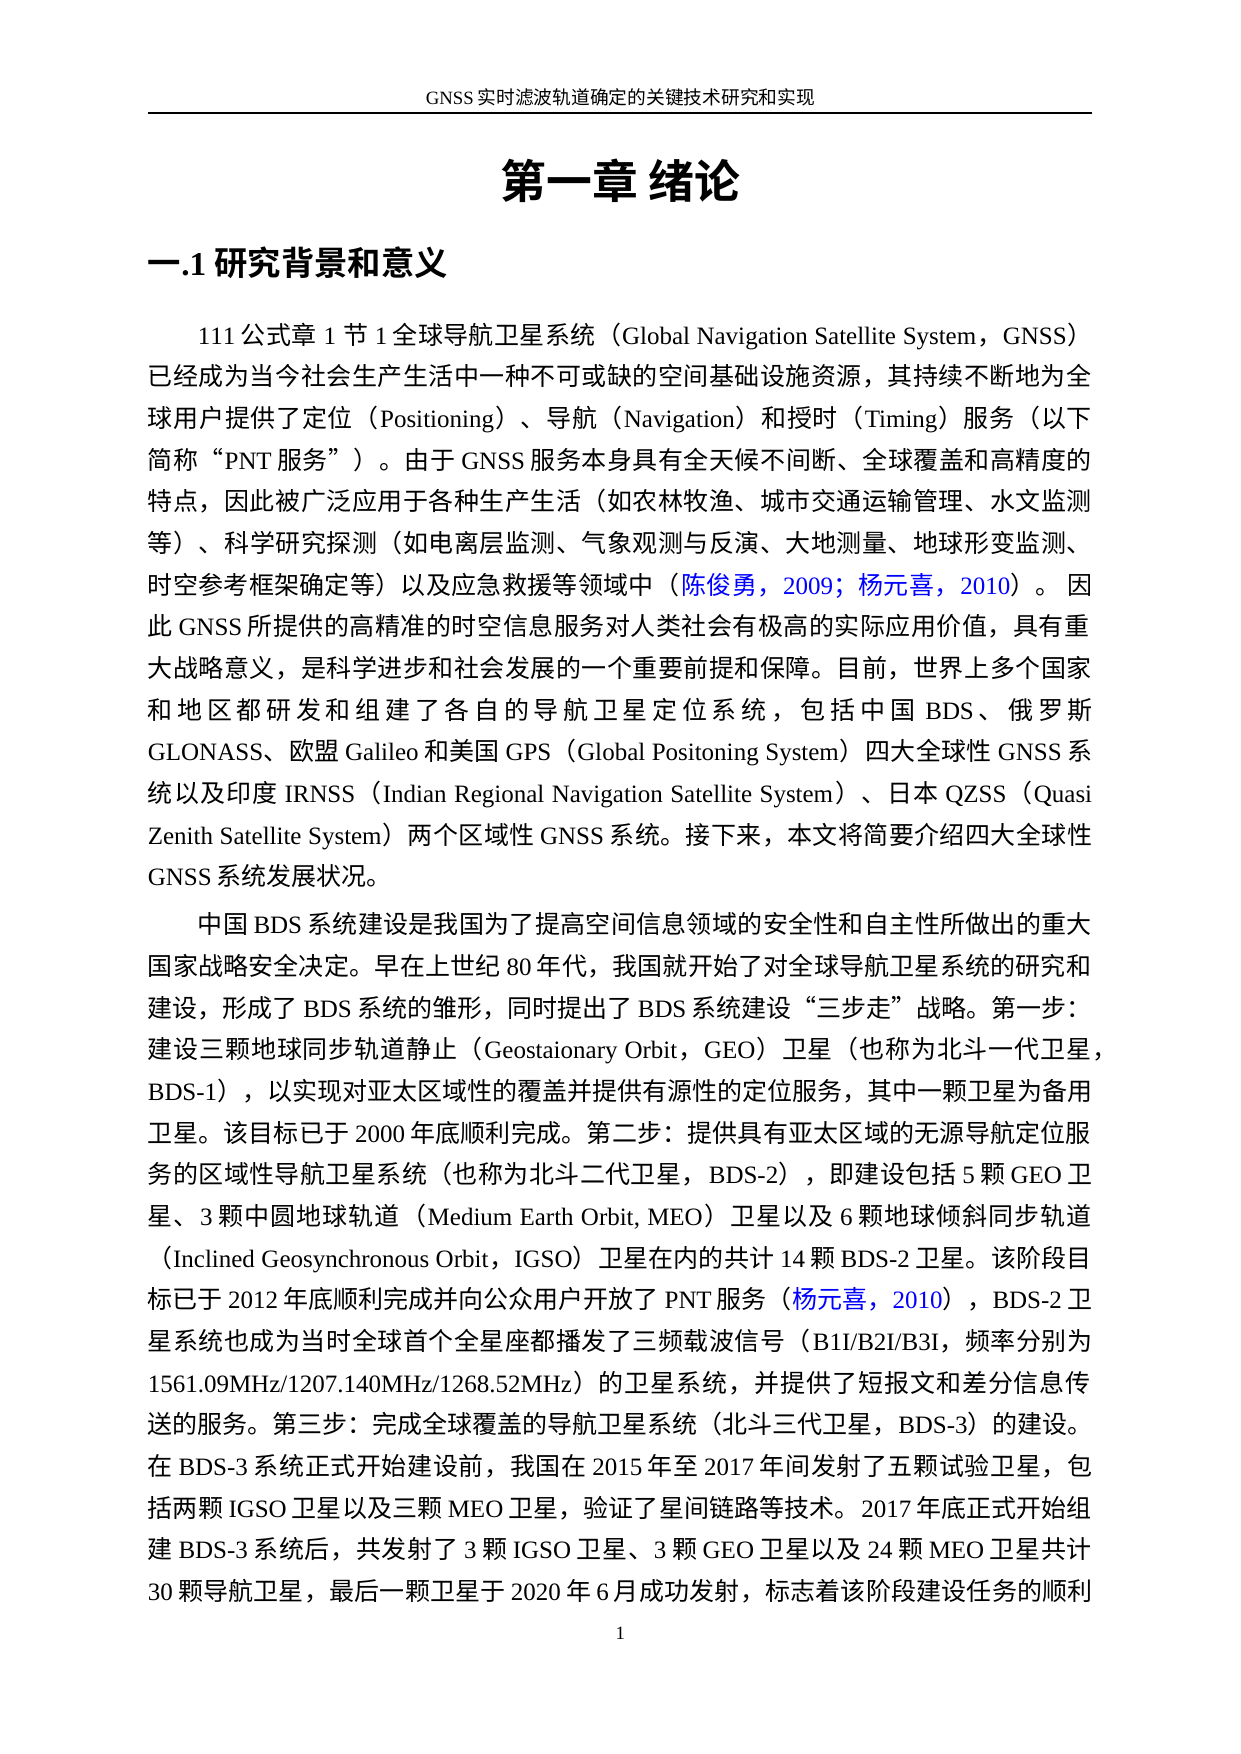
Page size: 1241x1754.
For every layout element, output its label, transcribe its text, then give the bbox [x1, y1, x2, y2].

subtitle 研究背景和意义 [148, 236, 1092, 285]
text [148, 899, 1092, 1608]
text 全球导航卫星系统（Global Navigation Satellite System，GNSS）已经成为当今社会生产生活中一种不可或缺的空间基础设施资源，其持续不断地为全球用户提供了定位（Positioning）、导航（Navigation）和授时（Timing）服务（以下简称“PNT服务”）。由于GNSS服务本身具有全天候不间断、全球覆盖和高精度的特点，因此被广泛应用于各种生产生活（如农林牧渔、城市交通运输管理、水文监测等）、科学研究探测（如电离层监测、气象观测与反演、大地测量、地球形变监测、时空参考框架确定等）以及应急救援等领域中（陈俊勇，2009；杨元喜，2010）。 因此GNSS所提供的高精准的时空信息服务对人类社会有极高的实际应用价值，具有重大战略意义，是科学进步和社会发展的一个重要前提和保障。目前，世界上多个国家和地区都研发和组建了各自的导航卫星定位系统，包括中国BDS、俄罗斯GLONASS、欧盟Galileo和美国GPS（Global Positoning System）四大全球性GNSS系统以及印度IRNSS（Indian Regional Navigation Satellite System）、日本QZSS（Quasi Zenith Satellite System）两个区域性GNSS系统。接下来，本文将简要介绍四大全球性GNSS系统发展状况。 [148, 310, 1092, 893]
subtitle 绪论 [148, 145, 1092, 211]
